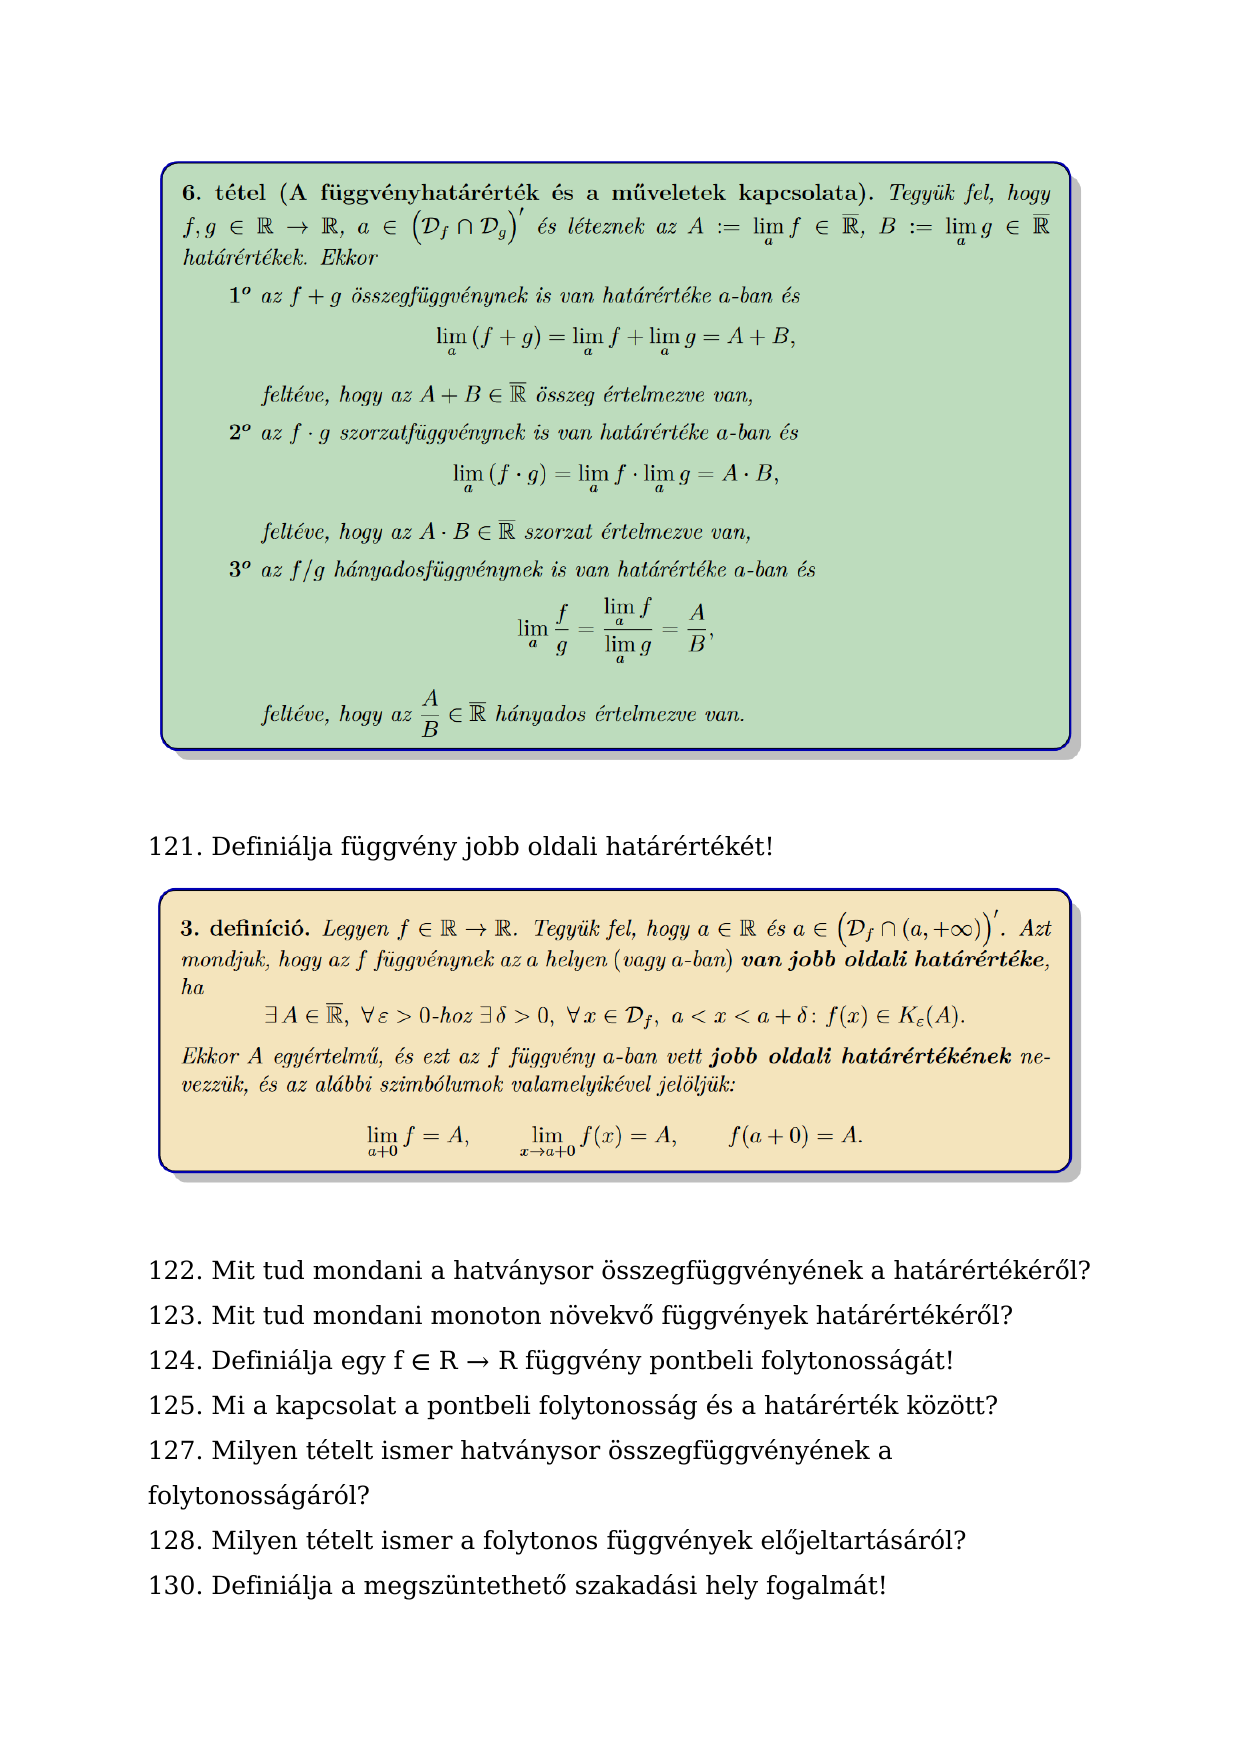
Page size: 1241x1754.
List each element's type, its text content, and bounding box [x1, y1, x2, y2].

picture [147, 147, 1093, 771]
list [148, 1195, 1093, 1600]
picture [147, 876, 1093, 1195]
